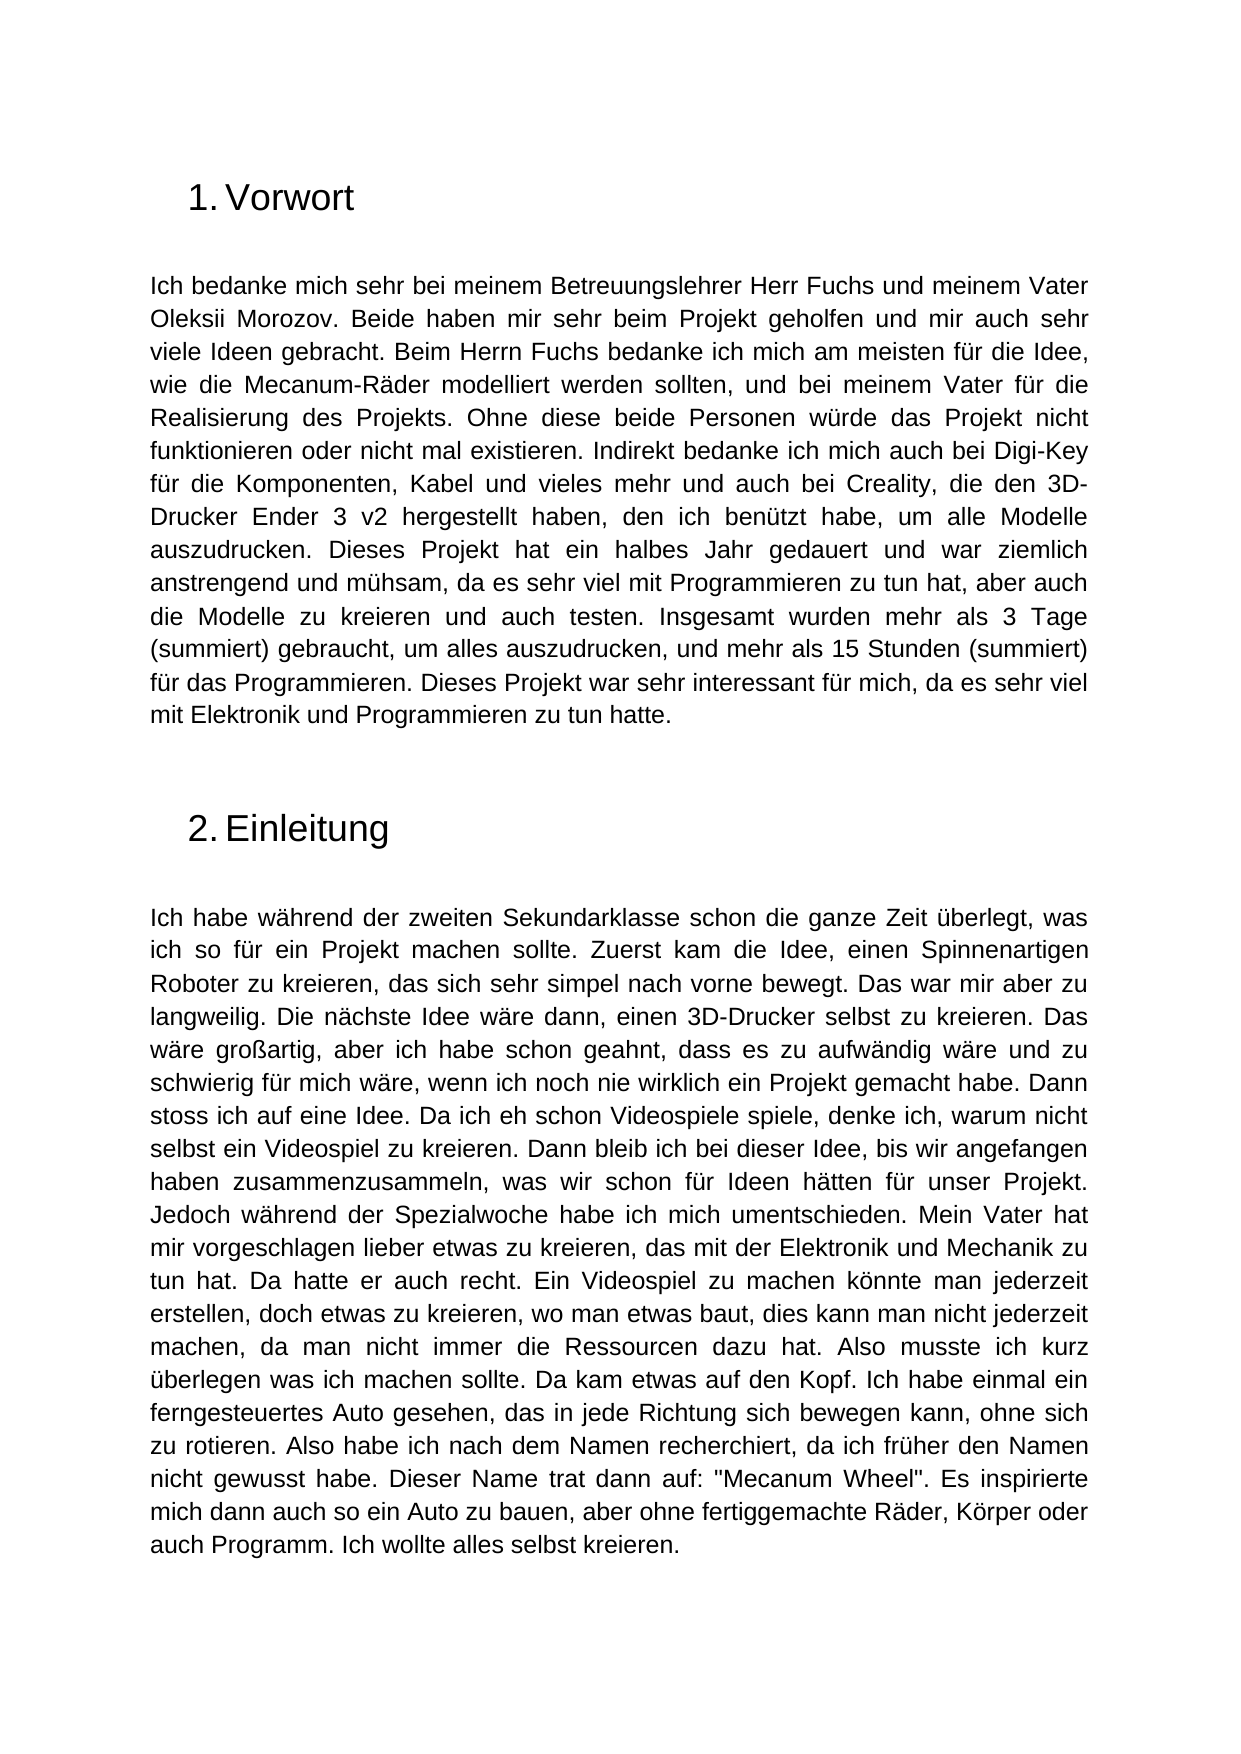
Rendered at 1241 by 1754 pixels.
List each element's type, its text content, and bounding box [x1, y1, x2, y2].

subtitle Vorwort [187, 175, 1090, 218]
text Ich bedanke mich sehr bei meinem Betreuungslehrer Herr Fuchs und meinem Vater Oleksii Morozov. Beide haben mir sehr beim Projekt geholfen und mir auch sehr viele Ideen gebracht. Beim Herrn Fuchs bedanke ich mich am meisten für die Idee, wie die Mecanum-Räder modelliert werden sollten, und bei meinem Vater für die Realisierung des Projekts. Ohne diese beide Personen würde das Projekt nicht funktionieren oder nicht mal existieren. Indirekt bedanke ich mich auch bei Digi-Key für die Komponenten, Kabel und vieles mehr und auch bei Creality, die den 3D-Drucker Ender 3 v2 hergestellt haben, den ich benützt habe, um alle Modelle auszudrucken. Dieses Projekt hat ein halbes Jahr gedauert und war ziemlich anstrengend und mühsam, da es sehr viel mit Programmieren zu tun hat, aber auch die Modelle zu kreieren und auch testen. Insgesamt wurden mehr als 3 Tage (summiert) gebraucht, um alles auszudrucken, und mehr als 15 Stunden (summiert) für das Programmieren. Dieses Projekt war sehr interessant für mich, da es sehr viel mit Elektronik und Programmieren zu tun hatte. [150, 271, 1090, 729]
text Ich habe während der zweiten Sekundarklasse schon die ganze Zeit überlegt, was ich so für ein Projekt machen sollte. Zuerst kam die Idee, einen Spinnenartigen Roboter zu kreieren, das sich sehr simpel nach vorne bewegt. Das war mir aber zu langweilig. Die nächste Idee wäre dann, einen 3D-Drucker selbst zu kreieren. Das wäre großartig, aber ich habe schon geahnt, dass es zu aufwändig wäre und zu schwierig für mich wäre, wenn ich noch nie wirklich ein Projekt gemacht habe. Dann stoss ich auf eine Idee. Da ich eh schon Videospiele spiele, denke ich, warum nicht selbst ein Videospiel zu kreieren. Dann bleib ich bei dieser Idee, bis wir angefangen haben zusammenzusammeln, was wir schon für Ideen hätten für unser Projekt. Jedoch während der Spezialwoche habe ich mich umentschieden. Mein Vater hat mir vorgeschlagen lieber etwas zu kreieren, das mit der Elektronik und Mechanik zu tun hat. Da hatte er auch recht. Ein Videospiel zu machen könnte man jederzeit erstellen, doch etwas zu kreieren, wo man etwas baut, dies kann man nicht jederzeit machen, da man nicht immer die Ressourcen dazu hat. Also musste ich kurz überlegen was ich machen sollte. Da kam etwas auf den Kopf. Ich habe einmal ein ferngesteuertes Auto gesehen, das in jede Richtung sich bewegen kann, ohne sich zu rotieren. Also habe ich nach dem Namen recherchiert, da ich früher den Namen nicht gewusst habe. Dieser Name trat dann auf: "Mecanum Wheel". Es inspirierte mich dann auch so ein Auto zu bauen, aber ohne fertiggemachte Räder, Körper oder auch Programm. Ich wollte alles selbst kreieren. [150, 902, 1090, 1559]
subtitle Einleitung [187, 806, 1090, 849]
